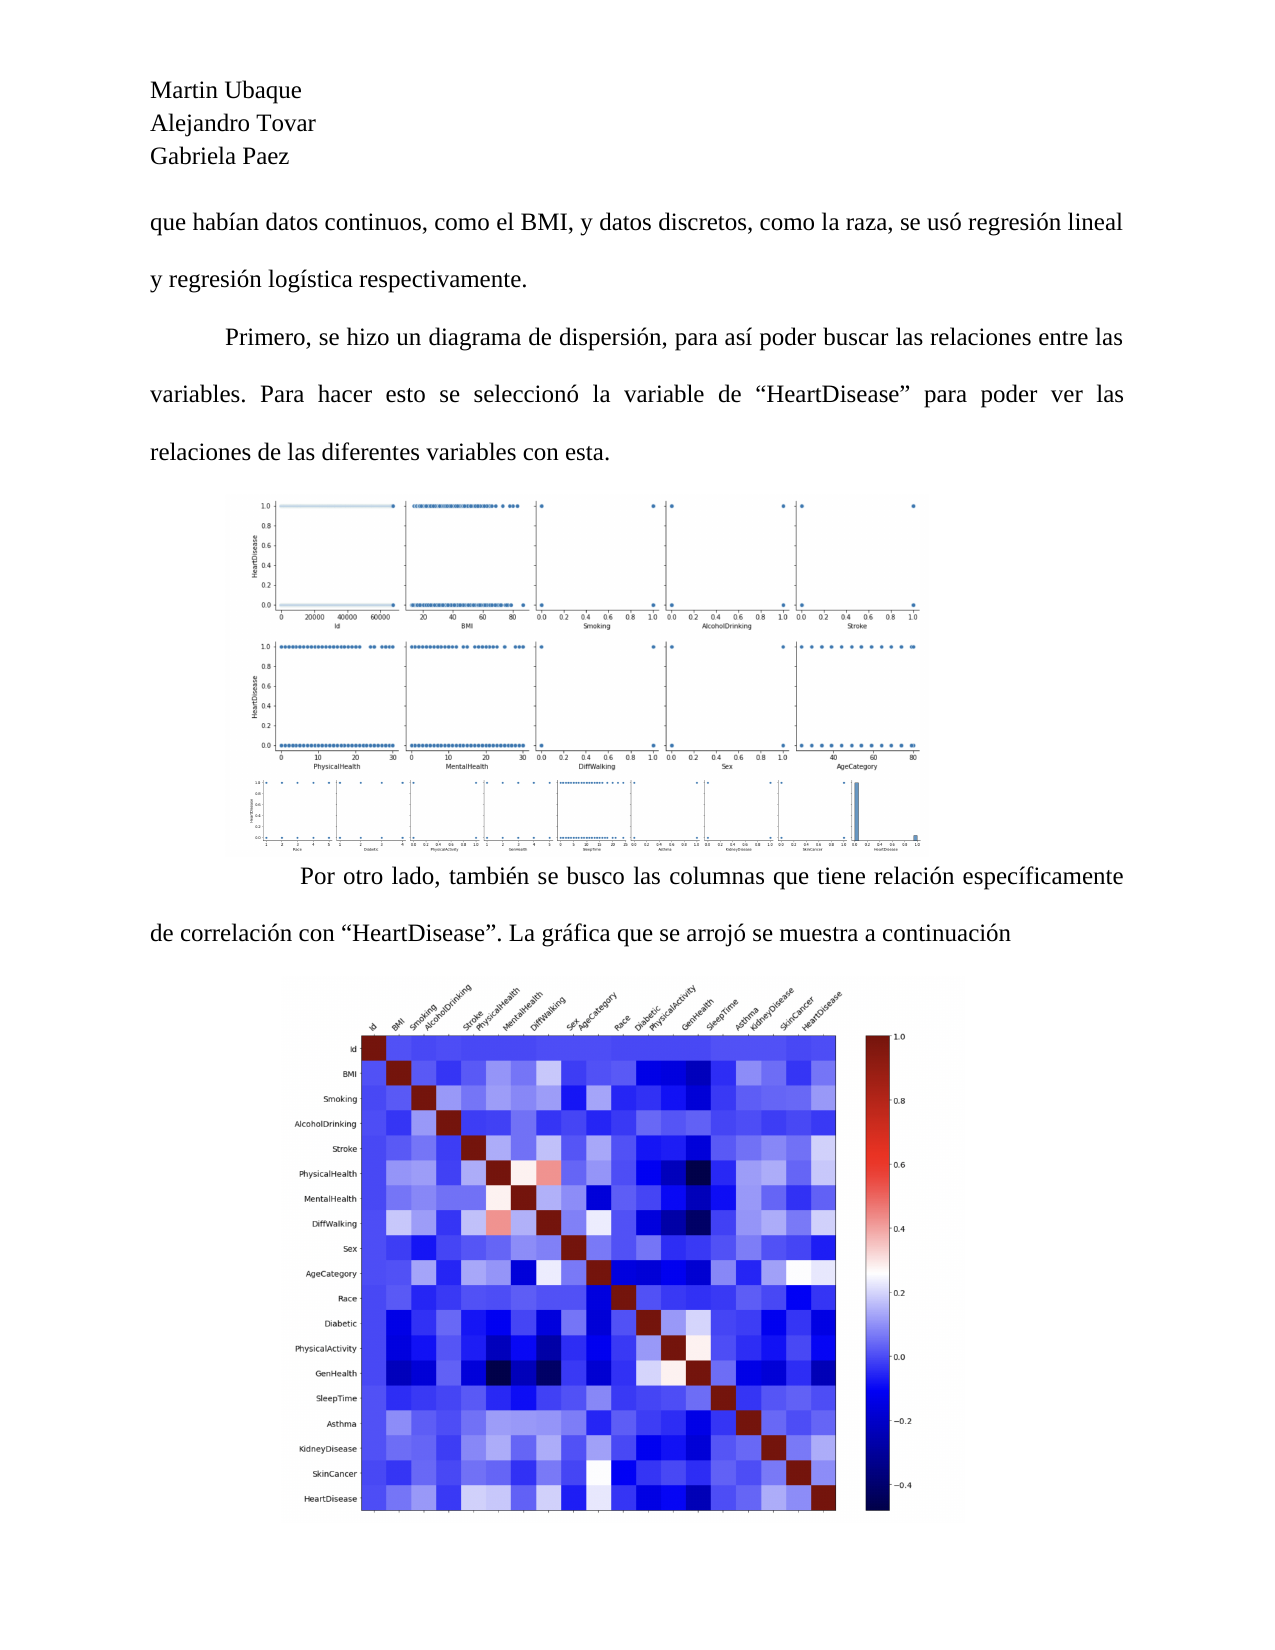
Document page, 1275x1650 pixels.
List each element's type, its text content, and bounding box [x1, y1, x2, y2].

text Primero, se hizo un diagrama de dispersión, para así poder buscar las relaciones entre las variables. Para hacer esto se seleccionó la variable de “HeartDisease” para poder ver las relaciones de las diferentes variables con esta. [150, 322, 1125, 466]
picture [225, 494, 930, 857]
text Por otro lado, también se busco las columnas que tiene relación específicamente de correlación con “HeartDisease”. La gráfica que se arrojó se muestra a continuación [150, 861, 1125, 947]
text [150, 207, 1125, 293]
picture [281, 976, 965, 1523]
